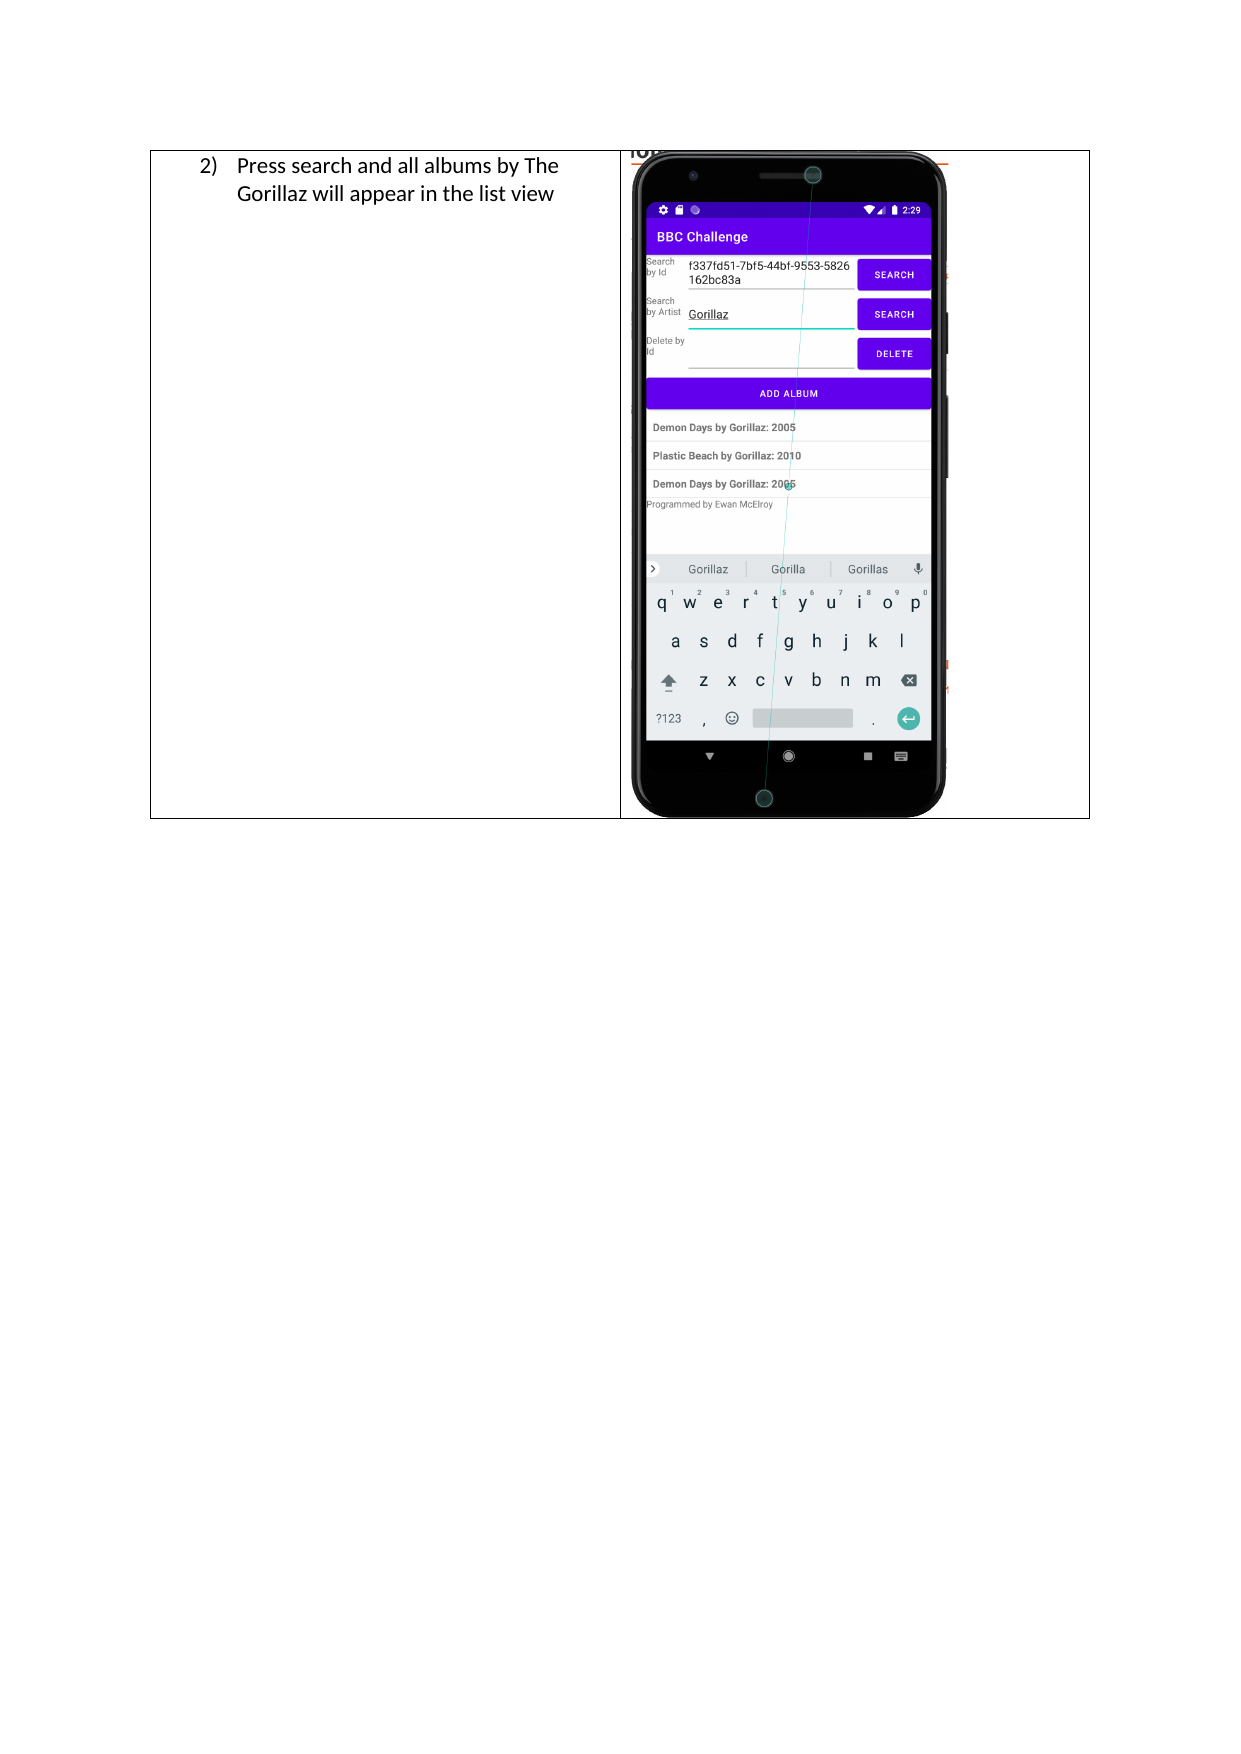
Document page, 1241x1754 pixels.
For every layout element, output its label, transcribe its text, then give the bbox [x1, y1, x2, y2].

table_cell [621, 151, 631, 818]
picture [631, 151, 949, 818]
table_cell [949, 151, 1089, 818]
table_cell Press search and all albums by The Gorillaz will appear in the list view [151, 151, 620, 818]
